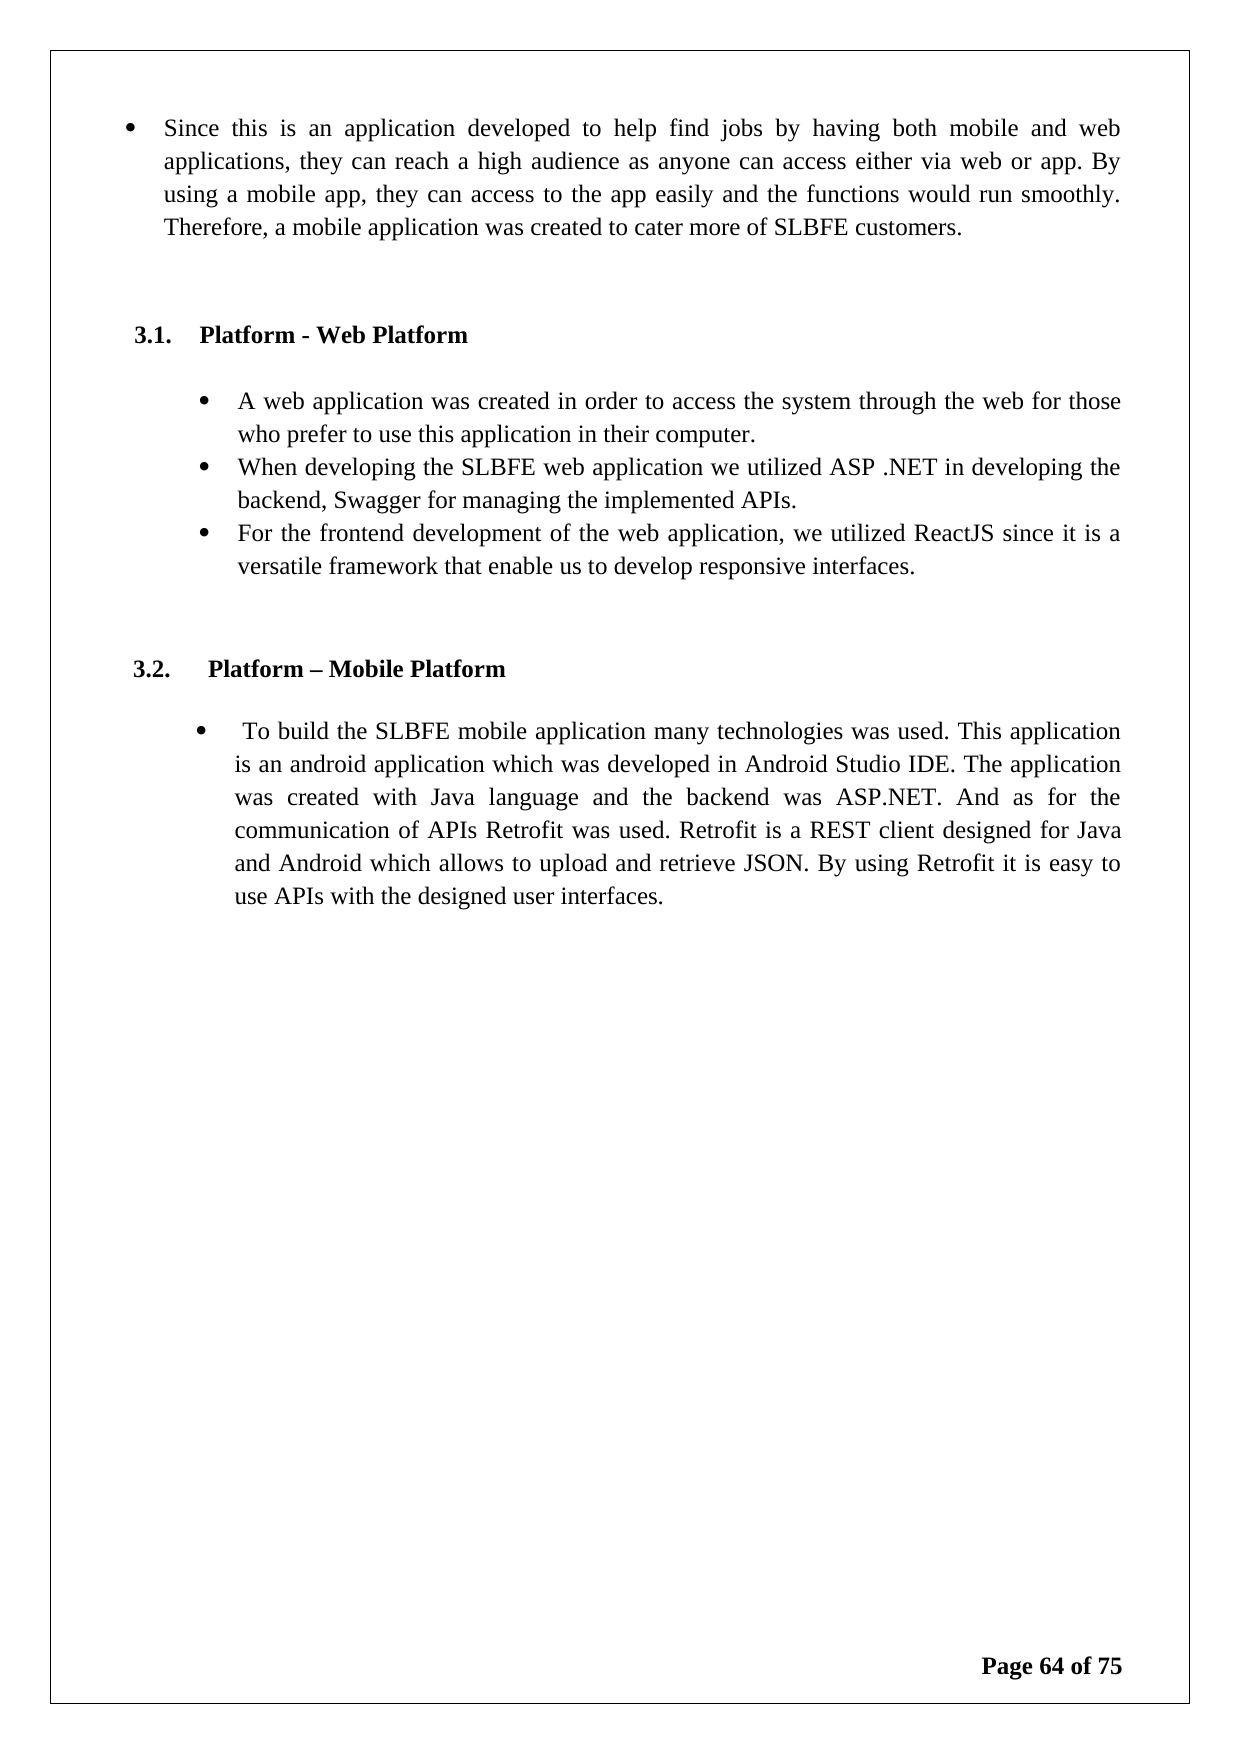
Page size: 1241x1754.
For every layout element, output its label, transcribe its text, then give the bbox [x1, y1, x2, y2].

list For the frontend development of the web application, we utilized ReactJS since it is a versatile framework that enable us to develop responsive interfaces. [200, 518, 1122, 579]
subtitle Platform - Web Platform [134, 320, 1122, 348]
list When developing the SLBFE web application we utilized ASP .NET in developing the backend, Swagger for managing the implemented APIs. [200, 452, 1122, 513]
list Since this is an application developed to help find jobs by having both mobile and web applications, they can reach a high audience as anyone can access either via web or app. By using a mobile app, they can access to the app easily and the functions would run smoothly. Therefore, a mobile application was created to cater more of SLBFE customers. [126, 113, 1122, 241]
subtitle Platform – Mobile Platform [133, 654, 1122, 683]
list To build the SLBFE mobile application many technologies was used. This application is an android application which was developed in Android Studio IDE. The application was created with Java language and the backend was ASP.NET. And as for the communication of APIs Retrofit was used. Retrofit is a REST client designed for Java and Android which allows to upload and retrieve JSON. By using Retrofit it is easy to use APIs with the designed user interfaces. [197, 716, 1122, 910]
list A web application was created in order to access the system through the web for those who prefer to use this application in their computer. [200, 386, 1122, 447]
